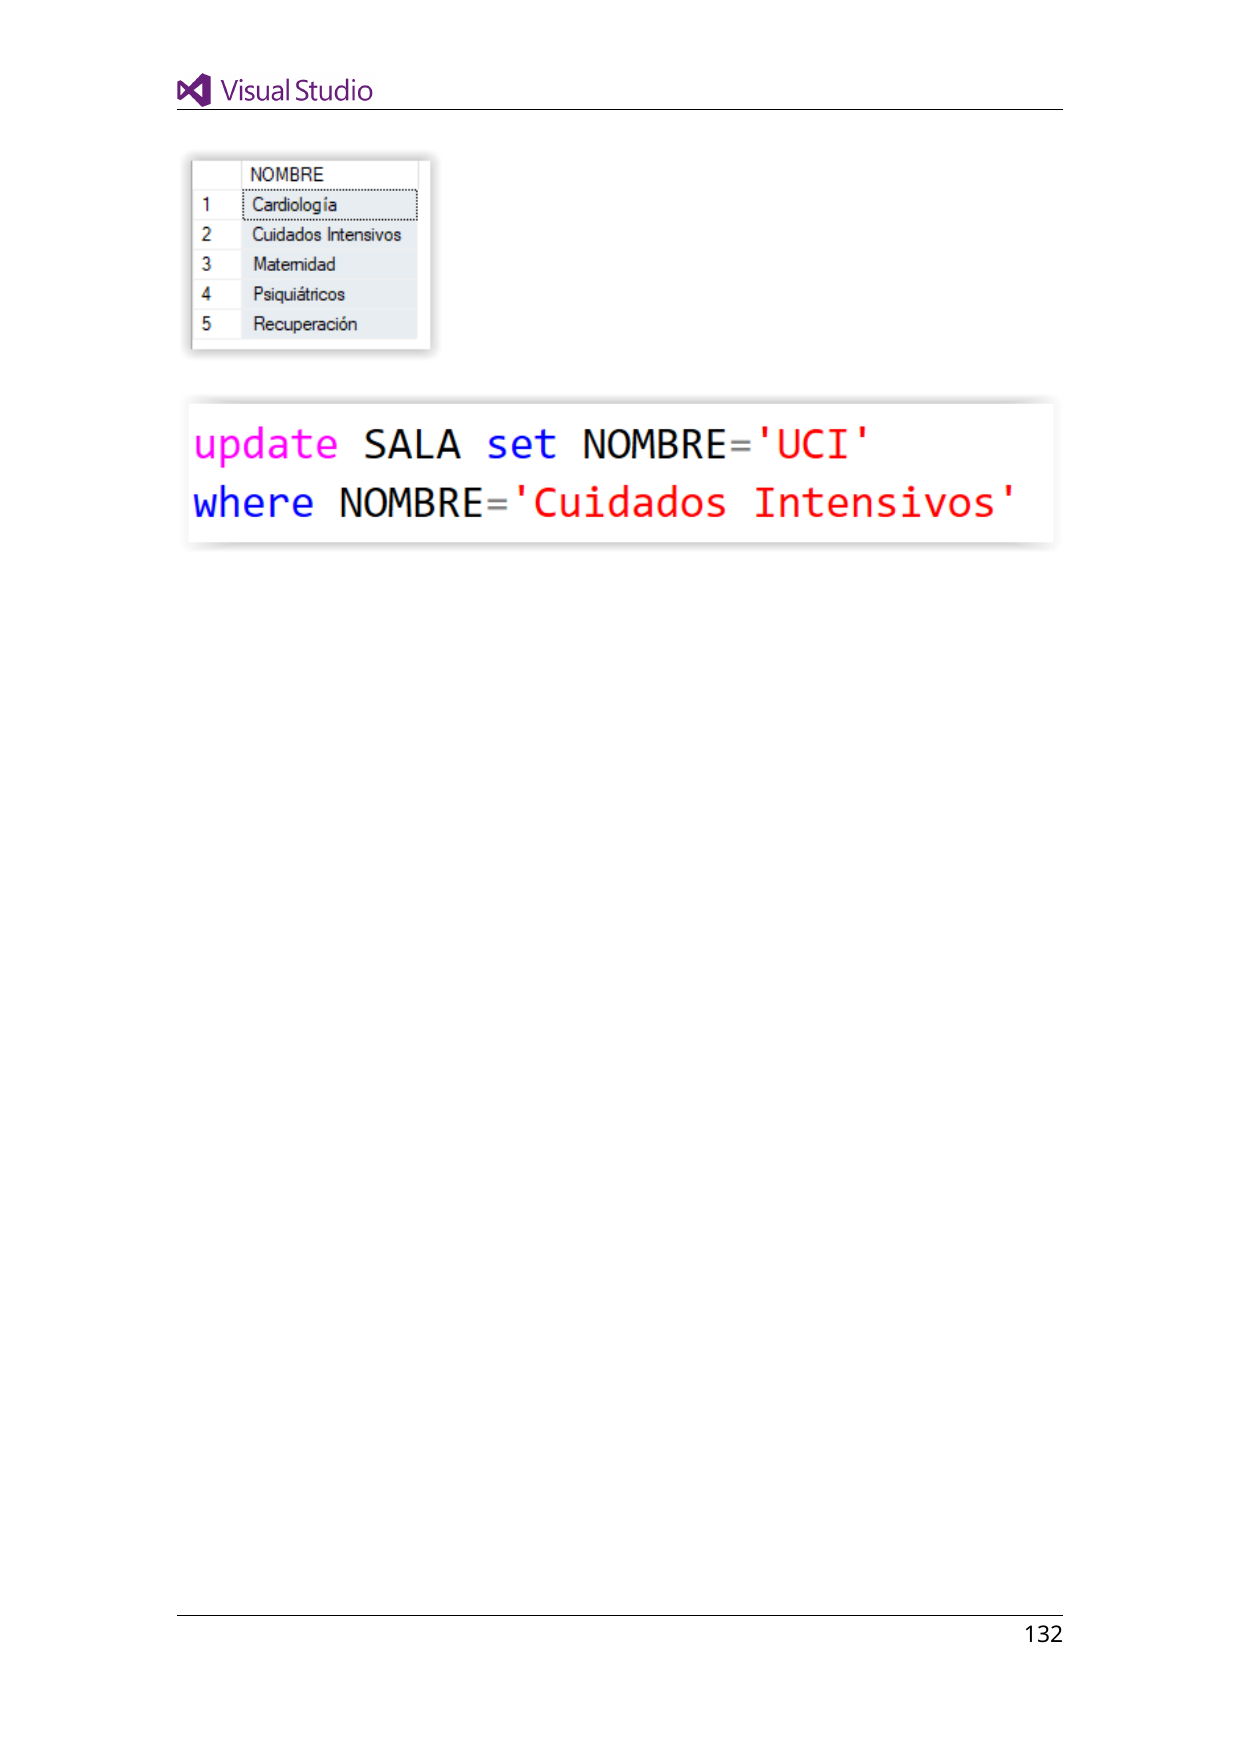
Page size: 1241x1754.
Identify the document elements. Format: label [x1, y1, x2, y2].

picture [177, 147, 443, 362]
picture [177, 392, 1063, 553]
picture [177, 73, 375, 107]
